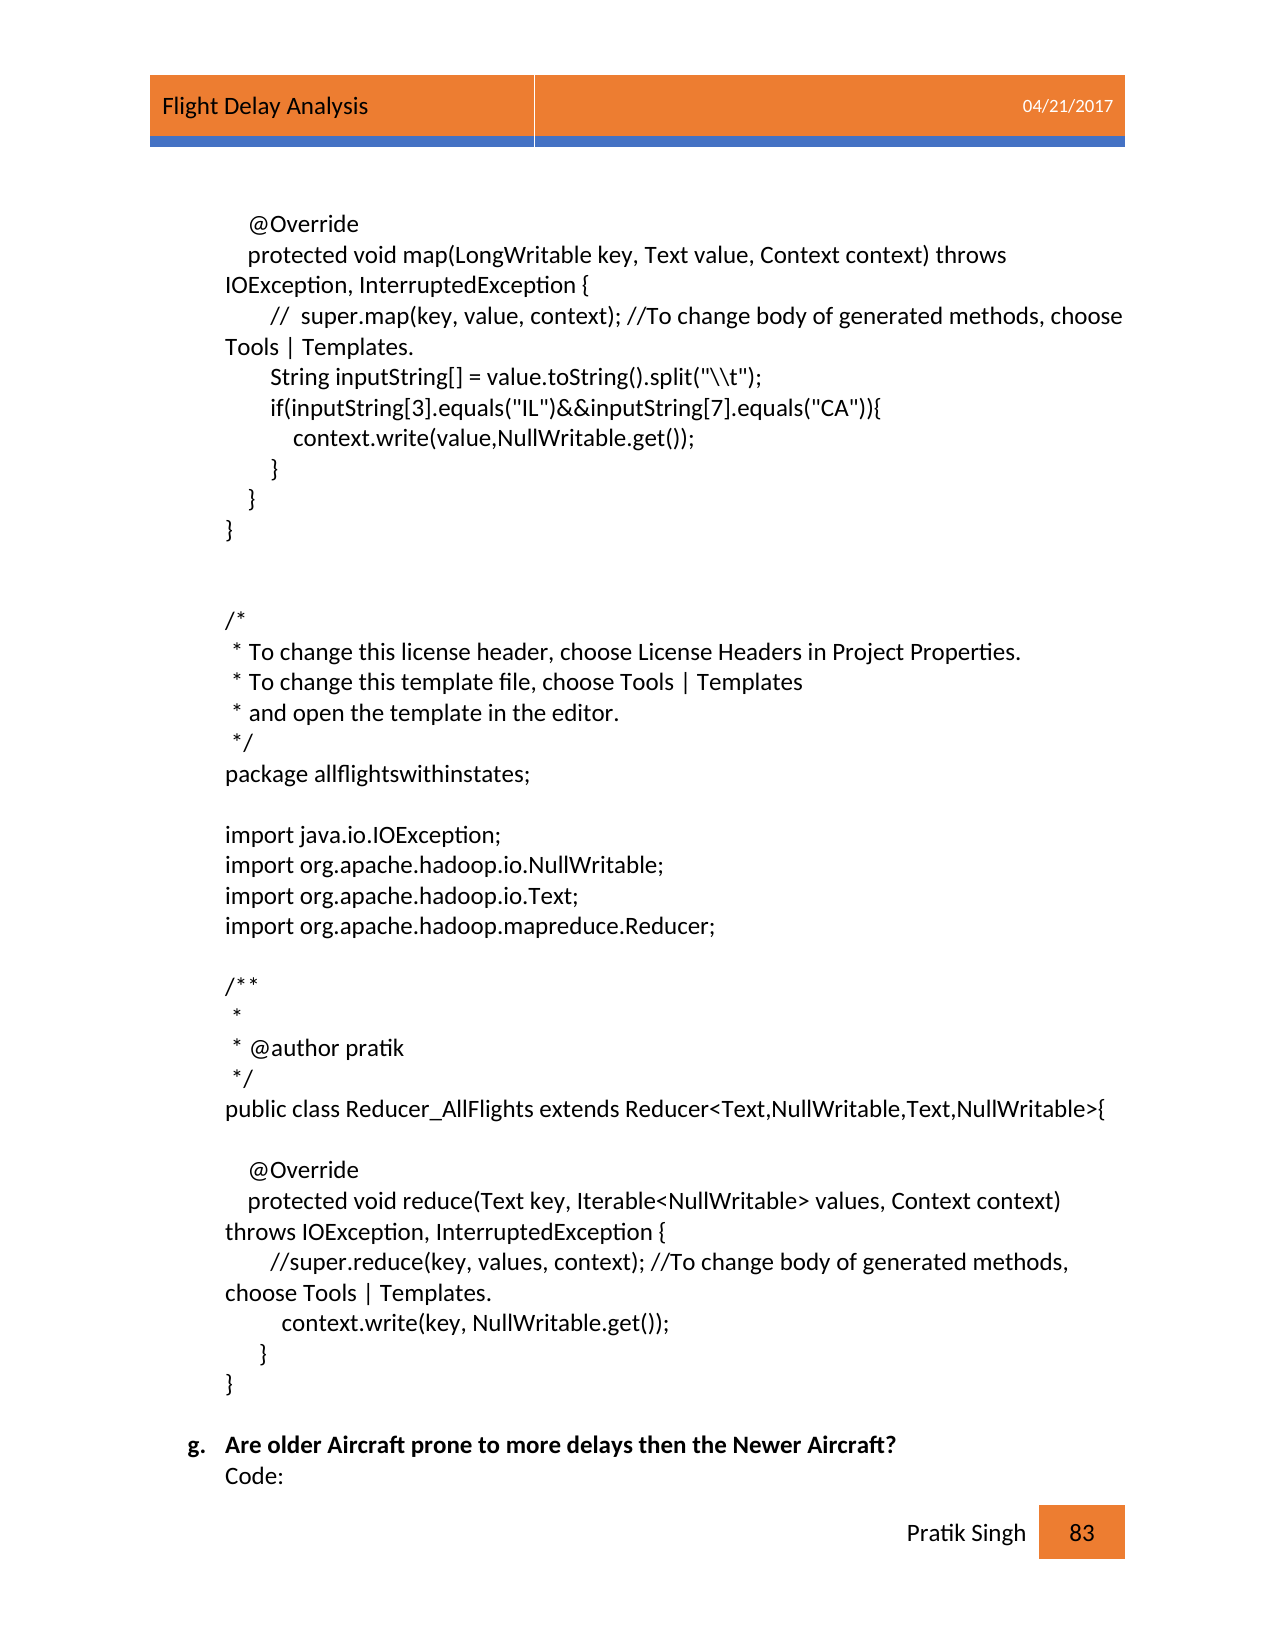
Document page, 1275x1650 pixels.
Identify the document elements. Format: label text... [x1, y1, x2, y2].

list Code: [225, 1460, 1125, 1490]
list /* [225, 605, 1125, 636]
list * and open the template in the editor. [225, 697, 1125, 727]
list * To change this template file, choose Tools | Templates [225, 666, 1125, 697]
list context.write(value,NullWritable.get()); [225, 422, 1125, 453]
list import org.apache.hadoop.io.NullWritable; [225, 849, 1125, 880]
list package allflightswithinstates; [225, 758, 1125, 788]
list if(inputString[3].equals("IL")&&inputString[7].equals("CA")){ [225, 392, 1125, 422]
list protected void reduce(Text key, Iterable<NullWritable> values, Context context) throws IOException, InterruptedException { [225, 1185, 1125, 1246]
list @Override [225, 1155, 1125, 1185]
list Are older Aircraft prone to more delays then the Newer Aircraft? [187, 1429, 1125, 1460]
list } [225, 1338, 1125, 1368]
list @Override [225, 208, 1125, 239]
list } [225, 1368, 1125, 1399]
list protected void map(LongWritable key, Text value, Context context) throws IOException, InterruptedException { [225, 239, 1125, 300]
list import org.apache.hadoop.io.Text; [225, 880, 1125, 911]
list //super.reduce(key, values, context); //To change body of generated methods, choose Tools | Templates. [225, 1246, 1125, 1307]
list } [225, 483, 1125, 514]
list import org.apache.hadoop.mapreduce.Reducer; [225, 911, 1125, 941]
list /** [225, 972, 1125, 1002]
list */ [225, 727, 1125, 758]
list * @author pratik [225, 1033, 1125, 1063]
list String inputString[] = value.toString().split("\\t"); [225, 361, 1125, 392]
list public class Reducer_AllFlights extends Reducer<Text,NullWritable,Text,NullWritable>{ [225, 1094, 1125, 1124]
list import java.io.IOException; [225, 819, 1125, 849]
list * To change this license header, choose License Headers in Project Properties. [225, 636, 1125, 666]
list * [225, 1002, 1125, 1033]
list context.write(key, NullWritable.get()); [225, 1307, 1125, 1338]
list } [225, 514, 1125, 544]
list */ [225, 1063, 1125, 1094]
list // super.map(key, value, context); //To change body of generated methods, choose Tools | Templates. [225, 300, 1125, 361]
list } [225, 453, 1125, 483]
